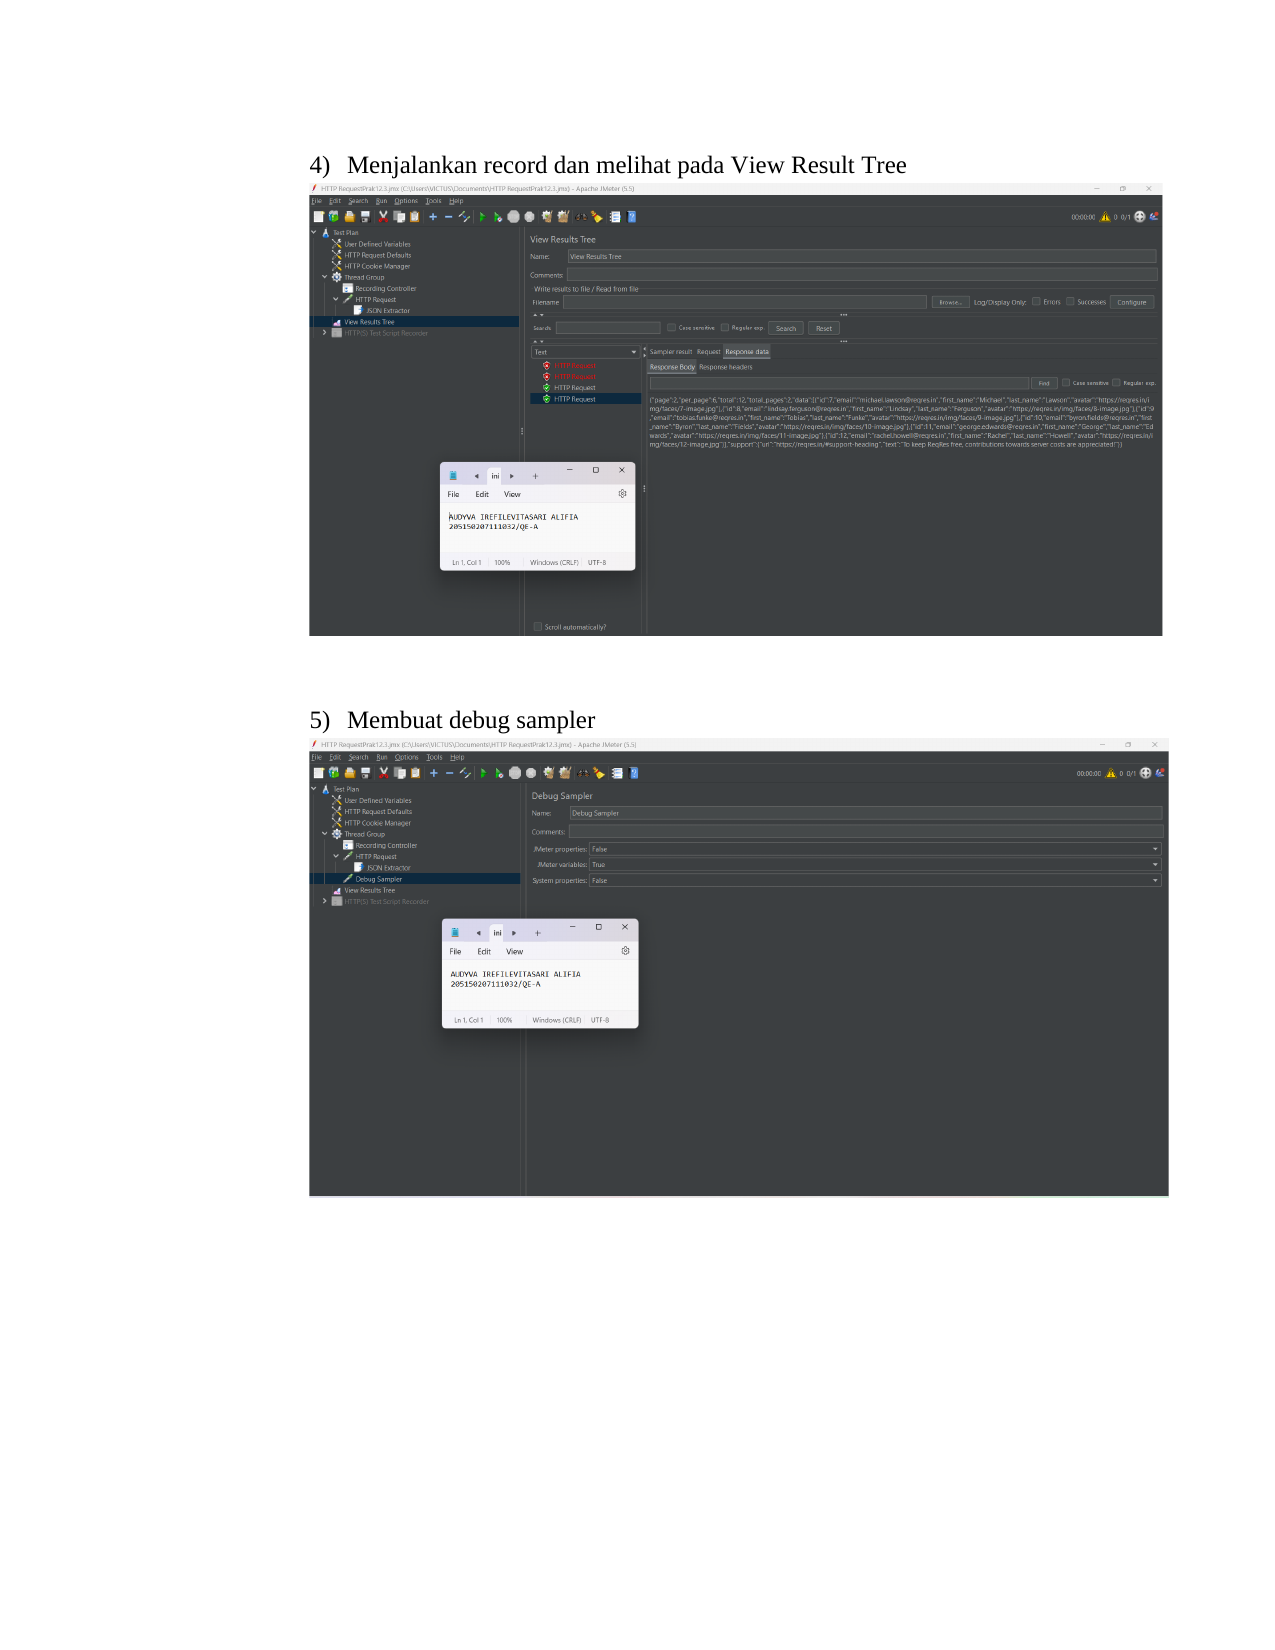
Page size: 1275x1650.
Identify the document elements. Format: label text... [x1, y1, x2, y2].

picture [309, 738, 1169, 1198]
list Membuat debug sampler [309, 705, 1125, 734]
picture [309, 183, 1163, 636]
list Menjalankan record dan melihat pada View Result Tree [309, 150, 1125, 179]
